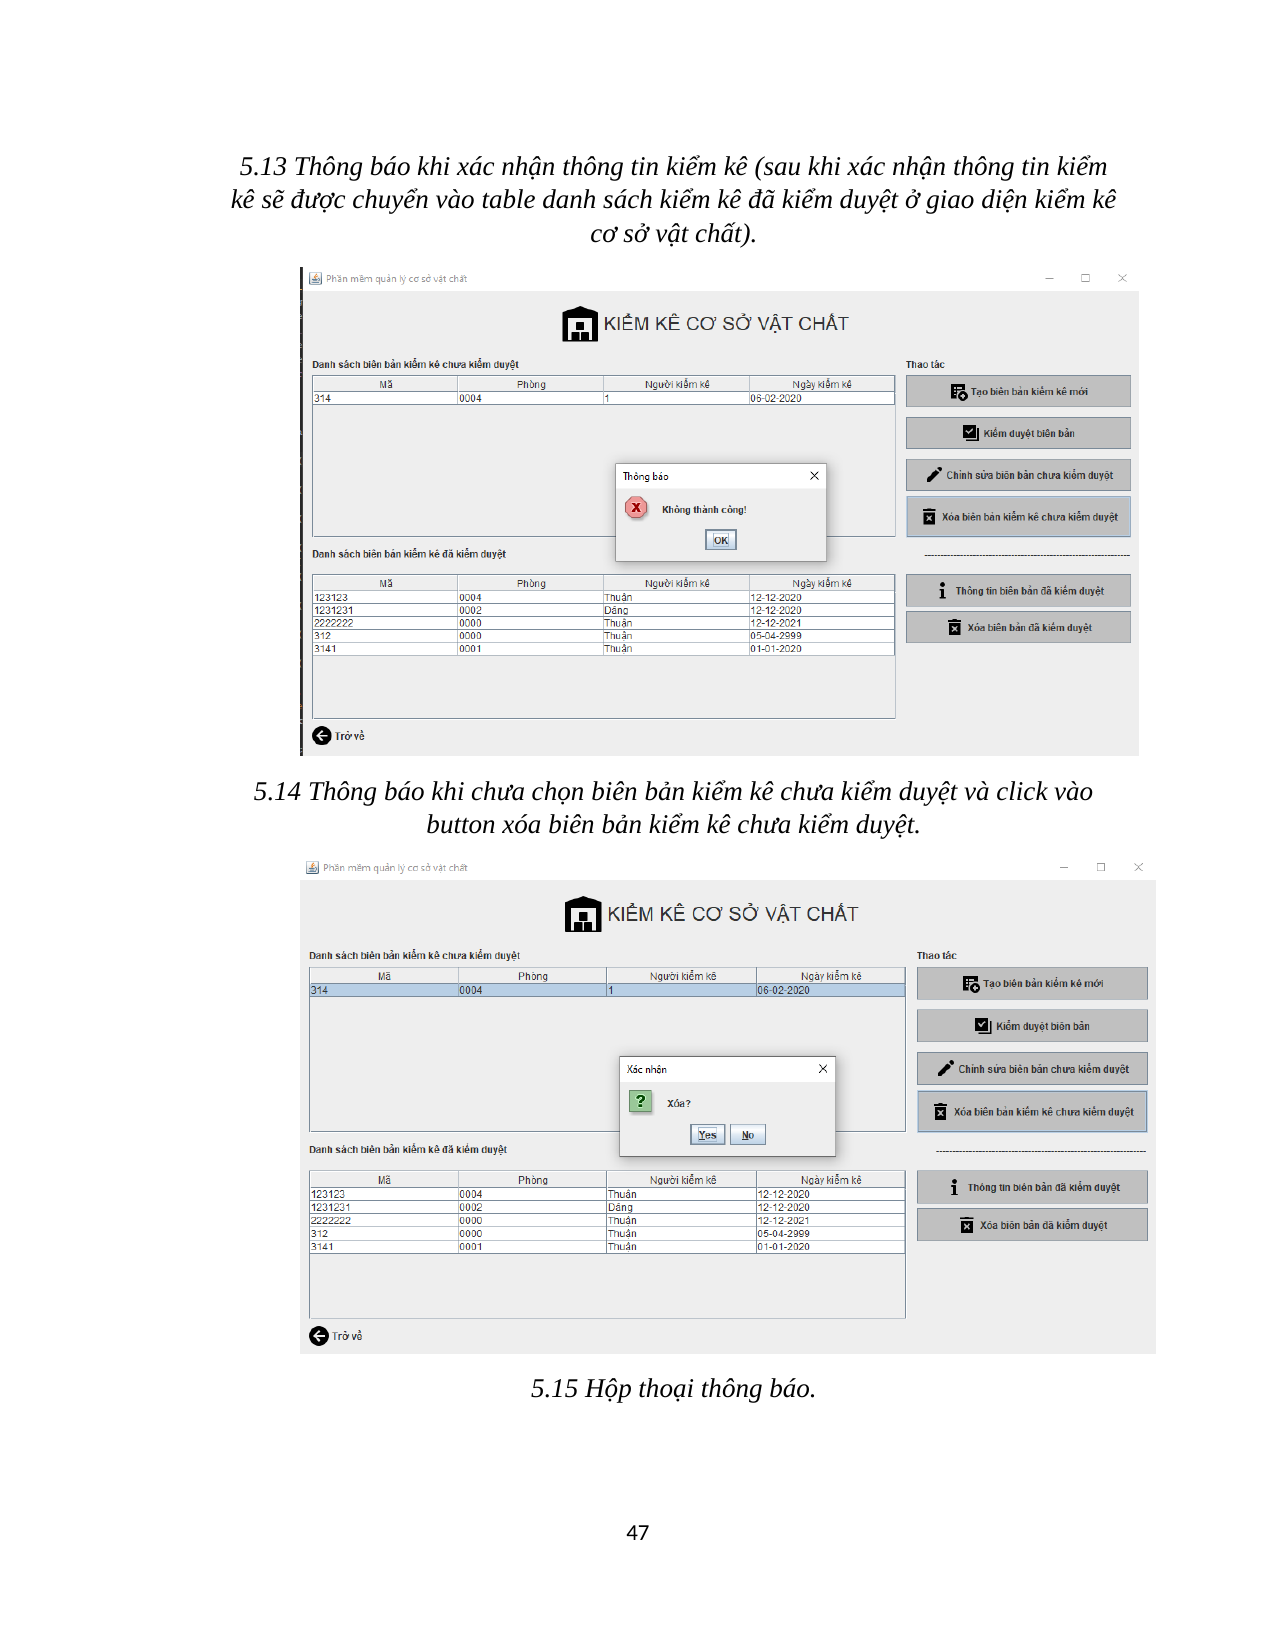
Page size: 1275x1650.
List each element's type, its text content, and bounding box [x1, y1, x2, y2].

picture [300, 858, 1156, 1354]
picture [300, 267, 1139, 756]
text 5.13 Thông báo khi xác nhận thông tin kiểm kê (sau khi xác nhận thông tin kiểm kê sẽ được chuyển vào table danh sách kiểm kê đã kiểm duyệt ở giao diện kiểm kê cơ sở vật chất). [225, 150, 1125, 248]
text 5.14 Thông báo khi chưa chọn biên bản kiểm kê chưa kiểm duyệt và click vào button xóa biên bản kiểm kê chưa kiểm duyệt. [225, 775, 1125, 839]
text 5.15 Hộp thoại thông báo. [225, 1372, 1125, 1403]
